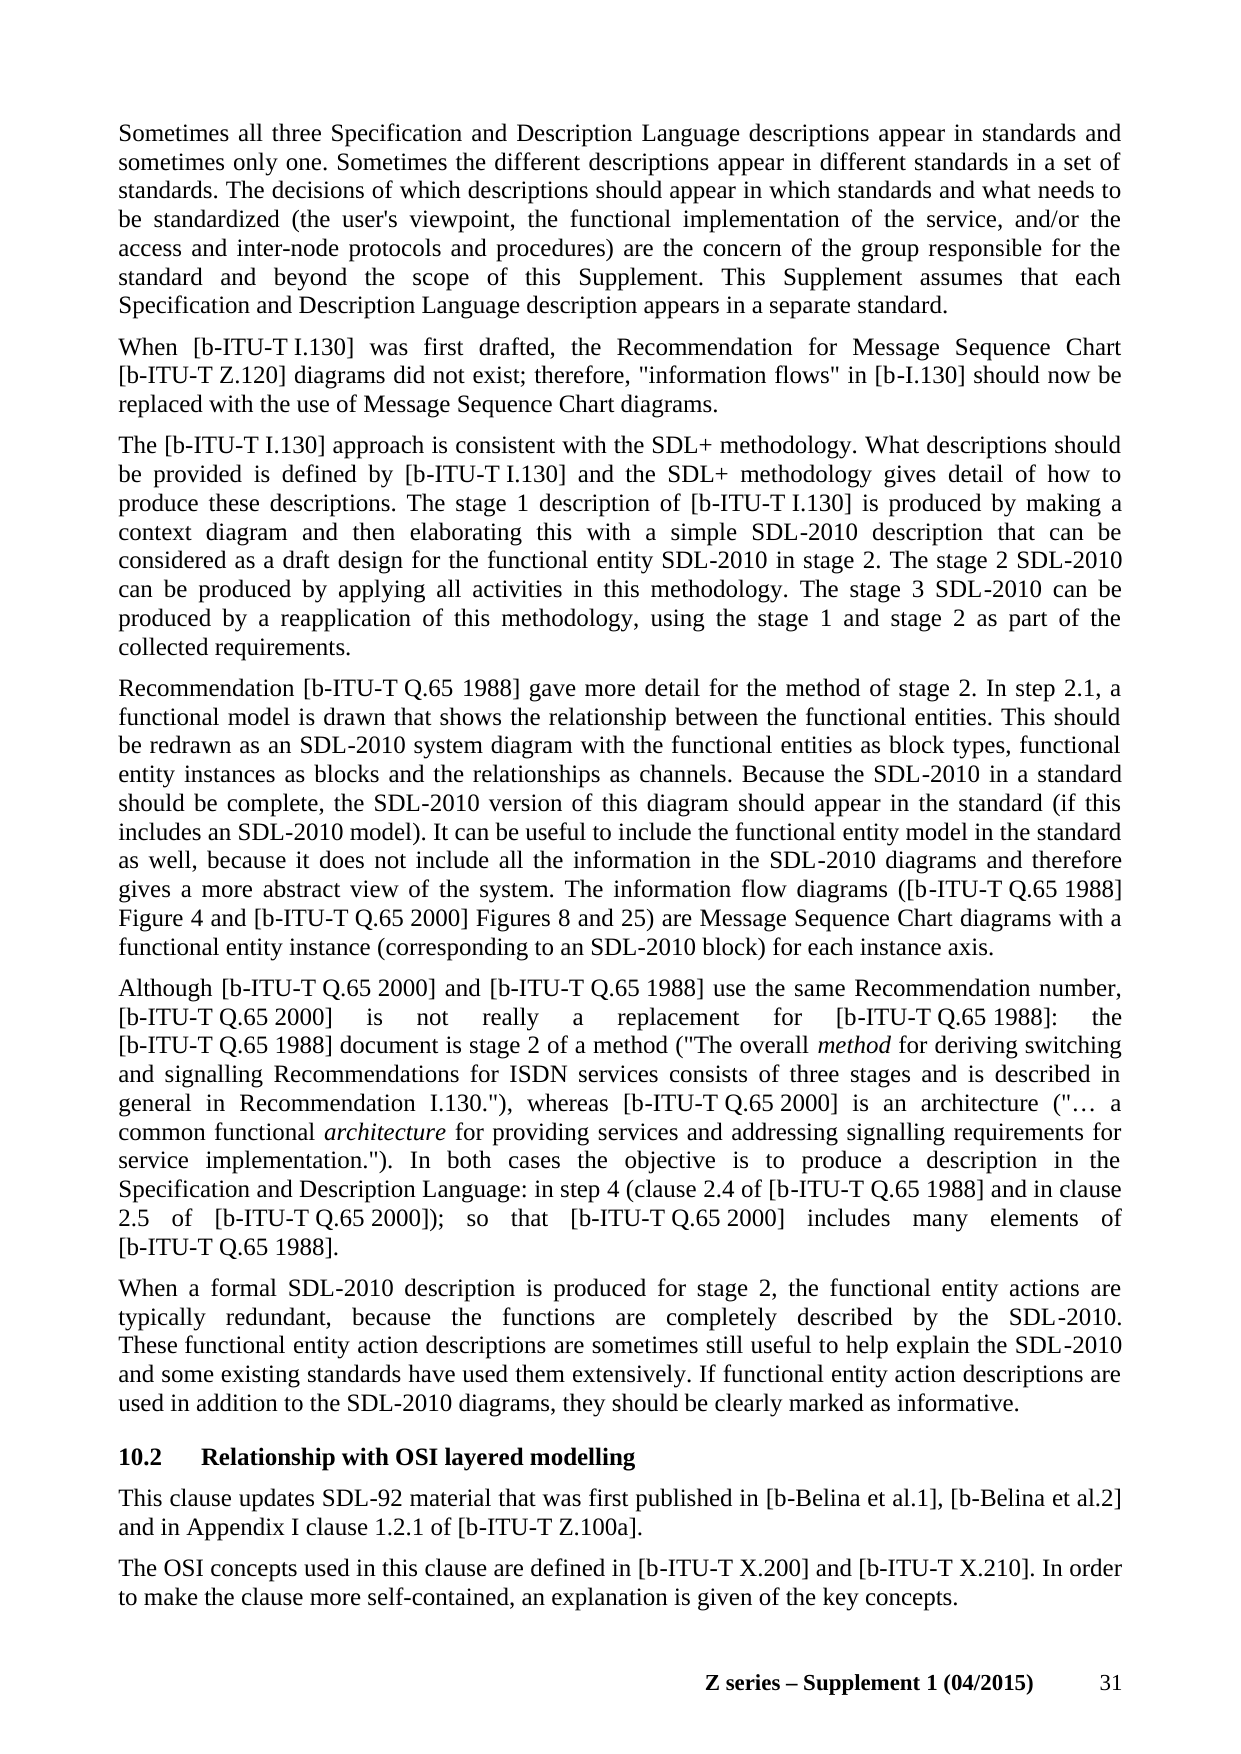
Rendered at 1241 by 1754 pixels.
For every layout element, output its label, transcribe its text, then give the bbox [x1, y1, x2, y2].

text Recommendation [b-ITU-T Q.65 1988] gave more detail for the method of stage 2. In step 2.1, a functional model is drawn that shows the relationship between the functional entities. This should be redrawn as an SDL-2010 system diagram with the functional entities as block types, functional entity instances as blocks and the relationships as channels. Because the SDL-2010 in a standard should be complete, the SDL-2010 version of this diagram should appear in the standard (if this includes an SDL-2010 model). It can be useful to include the functional entity model in the standard as well, because it does not include all the information in the SDL-2010 diagrams and therefore gives a more abstract view of the system. The information flow diagrams ([b-ITU-T Q.65 1988] Figure 4 and [b-ITU-T Q.65 2000] Figures 8 and 25) are Message Sequence Chart diagrams with a functional entity instance (corresponding to an SDL-2010 block) for each instance axis. [118, 673, 1122, 961]
text Sometimes all three Specification and Description Language descriptions appear in standards and sometimes only one. Sometimes the different descriptions appear in different standards in a set of standards. The decisions of which descriptions should appear in which standards and what needs to be standardized (the user's viewpoint, the functional implementation of the service, and/or the access and inter-node protocols and procedures) are the concern of the group responsible for the standard and beyond the scope of this Supplement. This Supplement assumes that each Specification and Description Language description appears in a separate standard. [118, 118, 1122, 319]
text When a formal SDL-2010 description is produced for stage 2, the functional entity actions are typically redundant, because the functions are completely described by the SDL-2010. These functional entity action descriptions are sometimes still useful to help explain the SDL-2010 and some existing standards have used them extensively. If functional entity action descriptions are used in addition to the SDL-2010 diagrams, they should be clearly marked as informative. [118, 1273, 1122, 1417]
subtitle 10.2 Relationship with OSI layered modelling [118, 1442, 1122, 1471]
text Although [b-ITU-T Q.65 2000] and [b-ITU-T Q.65 1988] use the same Recommendation number, [b-ITU-T Q.65 2000] is not really a replacement for [b-ITU-T Q.65 1988]: the [b-ITU-T Q.65 1988] document is stage 2 of a method ("The overall method for deriving switching and signalling Recommendations for ISDN services consists of three stages and is described in general in Recommendation I.130."), whereas [b-ITU-T Q.65 2000] is an architecture ("… a common functional architecture for providing services and addressing signalling requirements for service implementation."). In both cases the objective is to produce a description in the Specification and Description Language: in step 4 (clause 2.4 of [b-ITU-T Q.65 1988] and in clause 2.5 of [b-ITU-T Q.65 2000]); so that [b-ITU-T Q.65 2000] includes many elements of [b-ITU-T Q.65 1988]. [118, 973, 1122, 1261]
text The OSI concepts used in this clause are defined in [b-ITU-T X.200] and [b-ITU-T X.210]. In order to make the clause more self-contained, an explanation is given of the key concepts. [118, 1553, 1122, 1611]
text The [b-ITU-T I.130] approach is consistent with the SDL+ methodology. What descriptions should be provided is defined by [b-ITU-T I.130] and the SDL+ methodology gives detail of how to produce these descriptions. The stage 1 description of [b-ITU-T I.130] is produced by making a context diagram and then elaborating this with a simple SDL-2010 description that can be considered as a draft design for the functional entity SDL-2010 in stage 2. The stage 2 SDL-2010 can be produced by applying all activities in this methodology. The stage 3 SDL-2010 can be produced by a reapplication of this methodology, using the stage 1 and stage 2 as part of the collected requirements. [118, 431, 1122, 661]
text This clause updates SDL-92 material that was first published in [b-Belina et al.1], [b-Belina et al.2] and in Appendix I clause 1.2.1 of [b-ITU-T Z.100a]. [118, 1483, 1122, 1541]
text When [b-ITU-T I.130] was first drafted, the Recommendation for Message Sequence Chart [b-ITU-T Z.120] diagrams did not exist; therefore, "information flows" in [b-I.130] should now be replaced with the use of Message Sequence Chart diagrams. [118, 332, 1122, 418]
